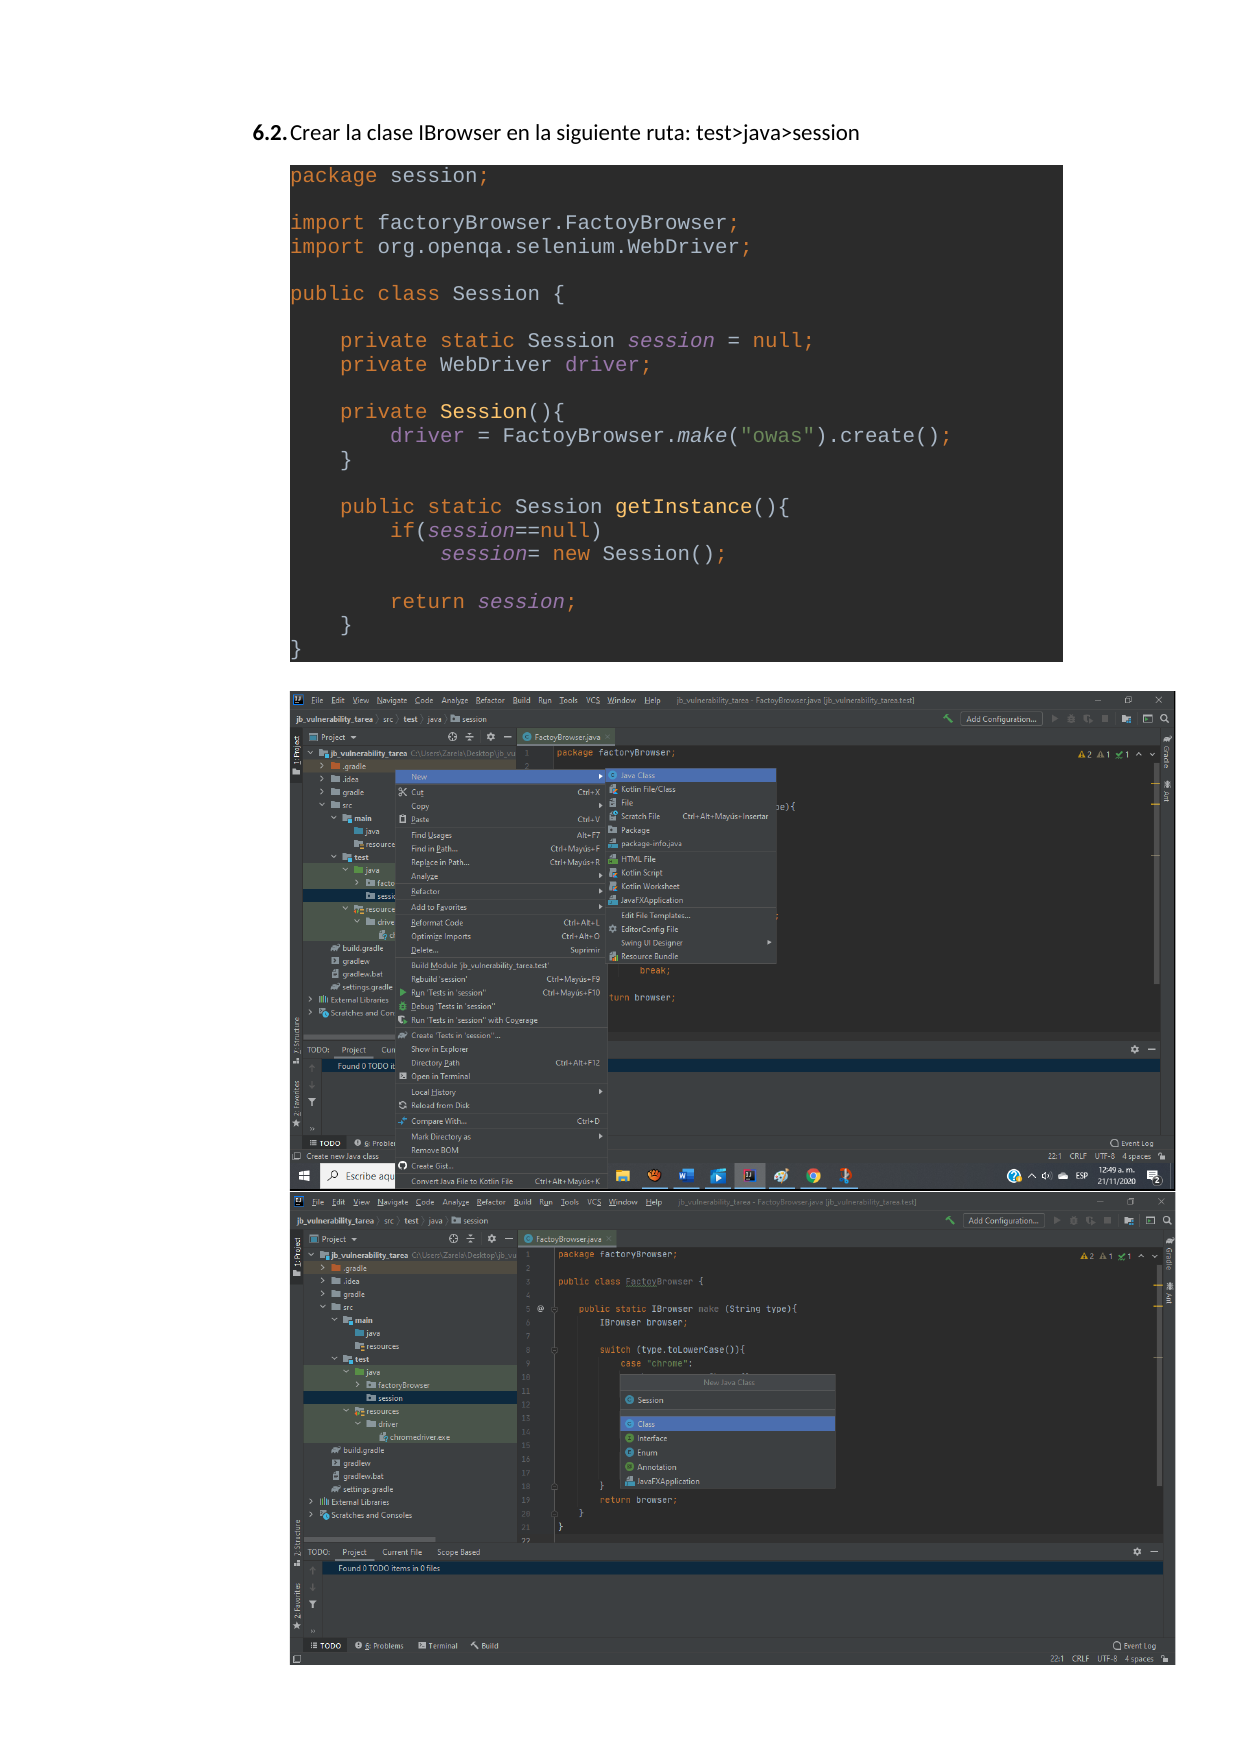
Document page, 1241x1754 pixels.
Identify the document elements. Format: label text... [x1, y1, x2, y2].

picture [289, 691, 1176, 1191]
list Crear la clase IBrowser en la siguiente ruta: test>java>session [252, 118, 1063, 146]
text package session; import factoryBrowser.FactoyBrowser; import org.openqa.selenium.WebDriver; public class Session { private static Session session = null; private WebDriver driver; private Session(){ driver = FactoyBrowser.make("owas").create(); } public static Session getInstance(){ if(session==null) session= new Session(); return session; } } [290, 165, 1063, 662]
picture [289, 1192, 1176, 1665]
